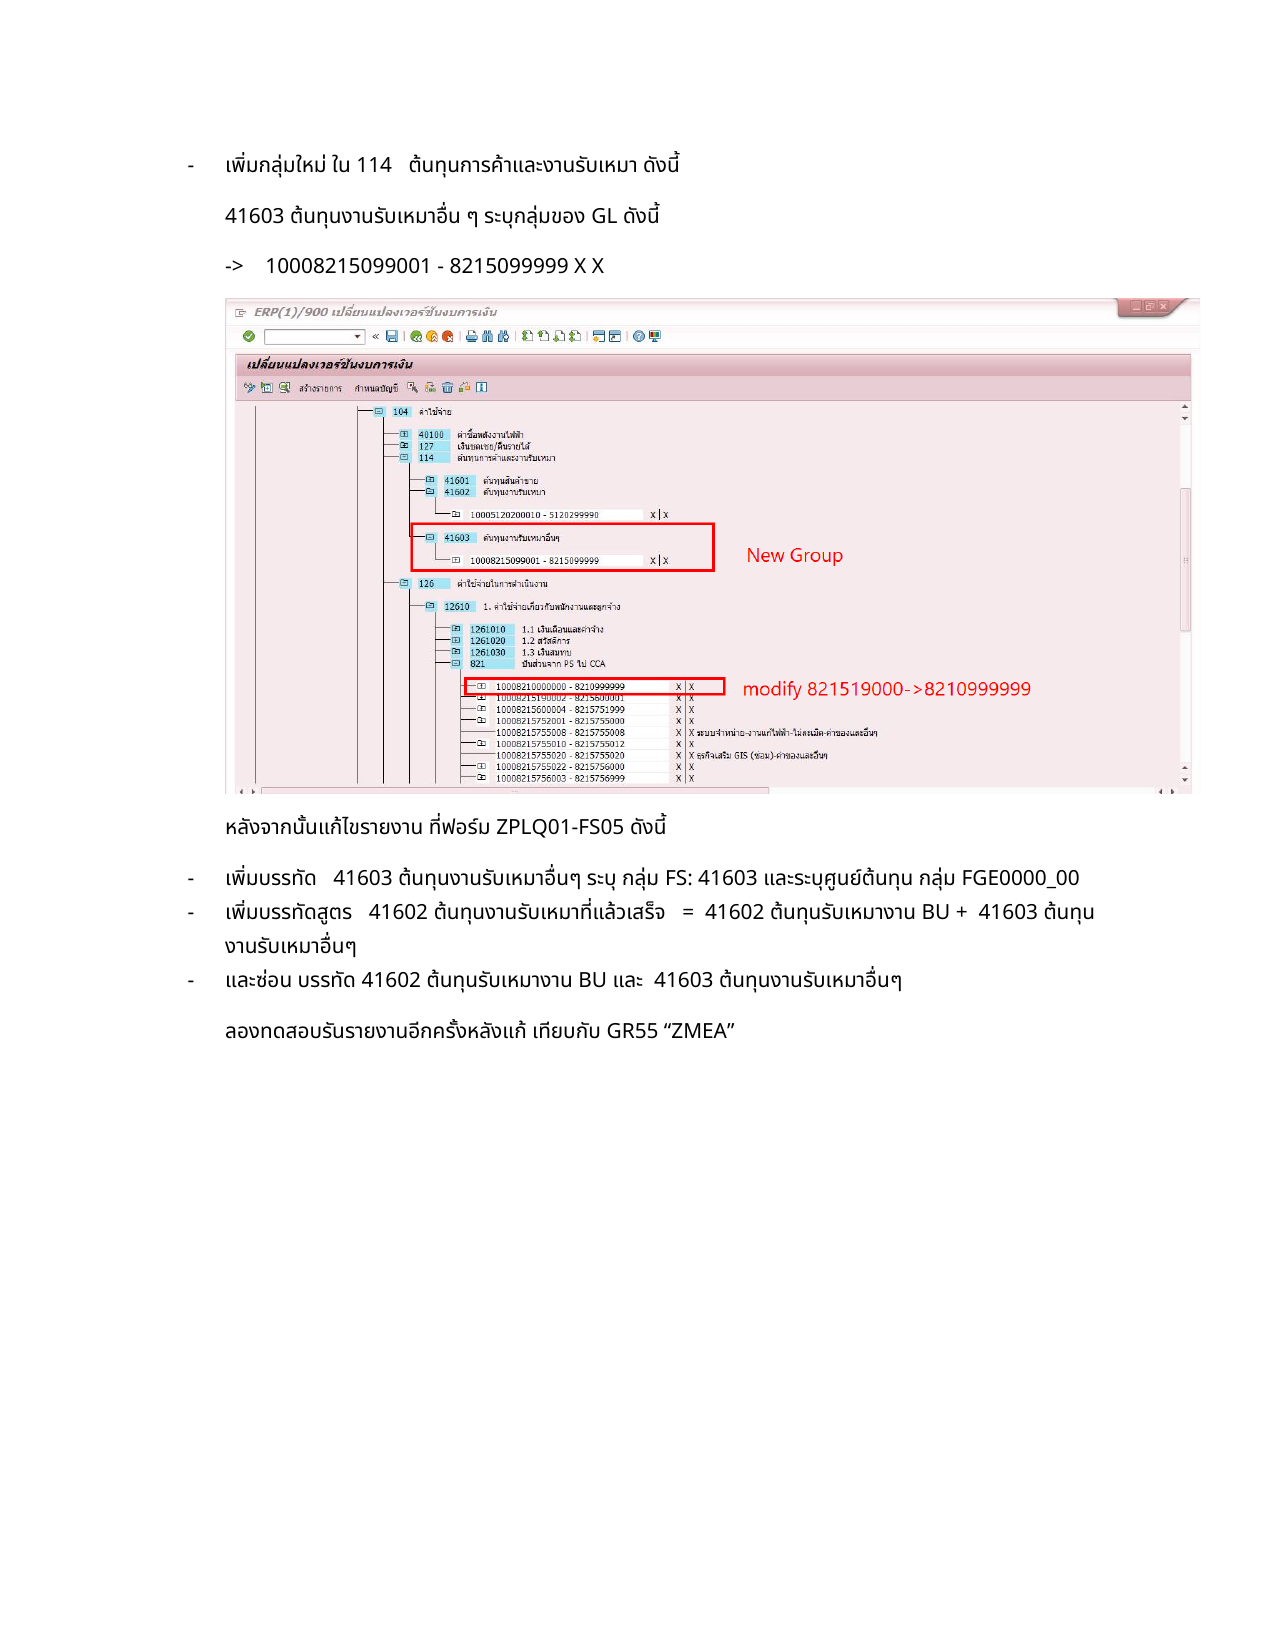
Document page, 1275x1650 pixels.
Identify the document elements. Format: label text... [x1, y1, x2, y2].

list เพิ่มบรรทัด 41603 ต้นทุนงานรับเหมาอื่นๆ ระบุ กลุ่ม FS: 41603 และระบุศูนย์ต้นทุน กลุ่ม FGE0000_00 [187, 863, 1125, 895]
text 41603 ต้นทุนงานรับเหมาอื่น ๆ ระบุกลุ่มของ GL ดังนี้ [225, 201, 1125, 232]
list เพิ่มกลุ่มใหม่ ใน 114 ต้นทุนการค้าและงานรับเหมา ดังนี้ [187, 150, 1125, 182]
text ลองทดสอบรันรายงานอีกครั้งหลังแก้ เทียบกับ GR55 “ZMEA” [225, 1016, 1125, 1048]
picture [225, 298, 1200, 794]
text หลังจากนั้นแก้ไขรายงาน ที่ฟอร์ม ZPLQ01-FS05 ดังนี้ [225, 812, 1125, 844]
list เพิ่มบรรทัดสูตร 41602 ต้นทุนงานรับเหมาที่แล้วเสร็จ = 41602 ต้นทุนรับเหมางาน BU + 41603 ต้นทุนงานรับเหมาอื่นๆ [187, 897, 1125, 963]
list และซ่อน บรรทัด 41602 ต้นทุนรับเหมางาน BU และ 41603 ต้นทุนงานรับเหมาอื่นๆ [187, 966, 1125, 997]
text -> 10008215099001 - 8215099999 X X [225, 252, 1125, 280]
